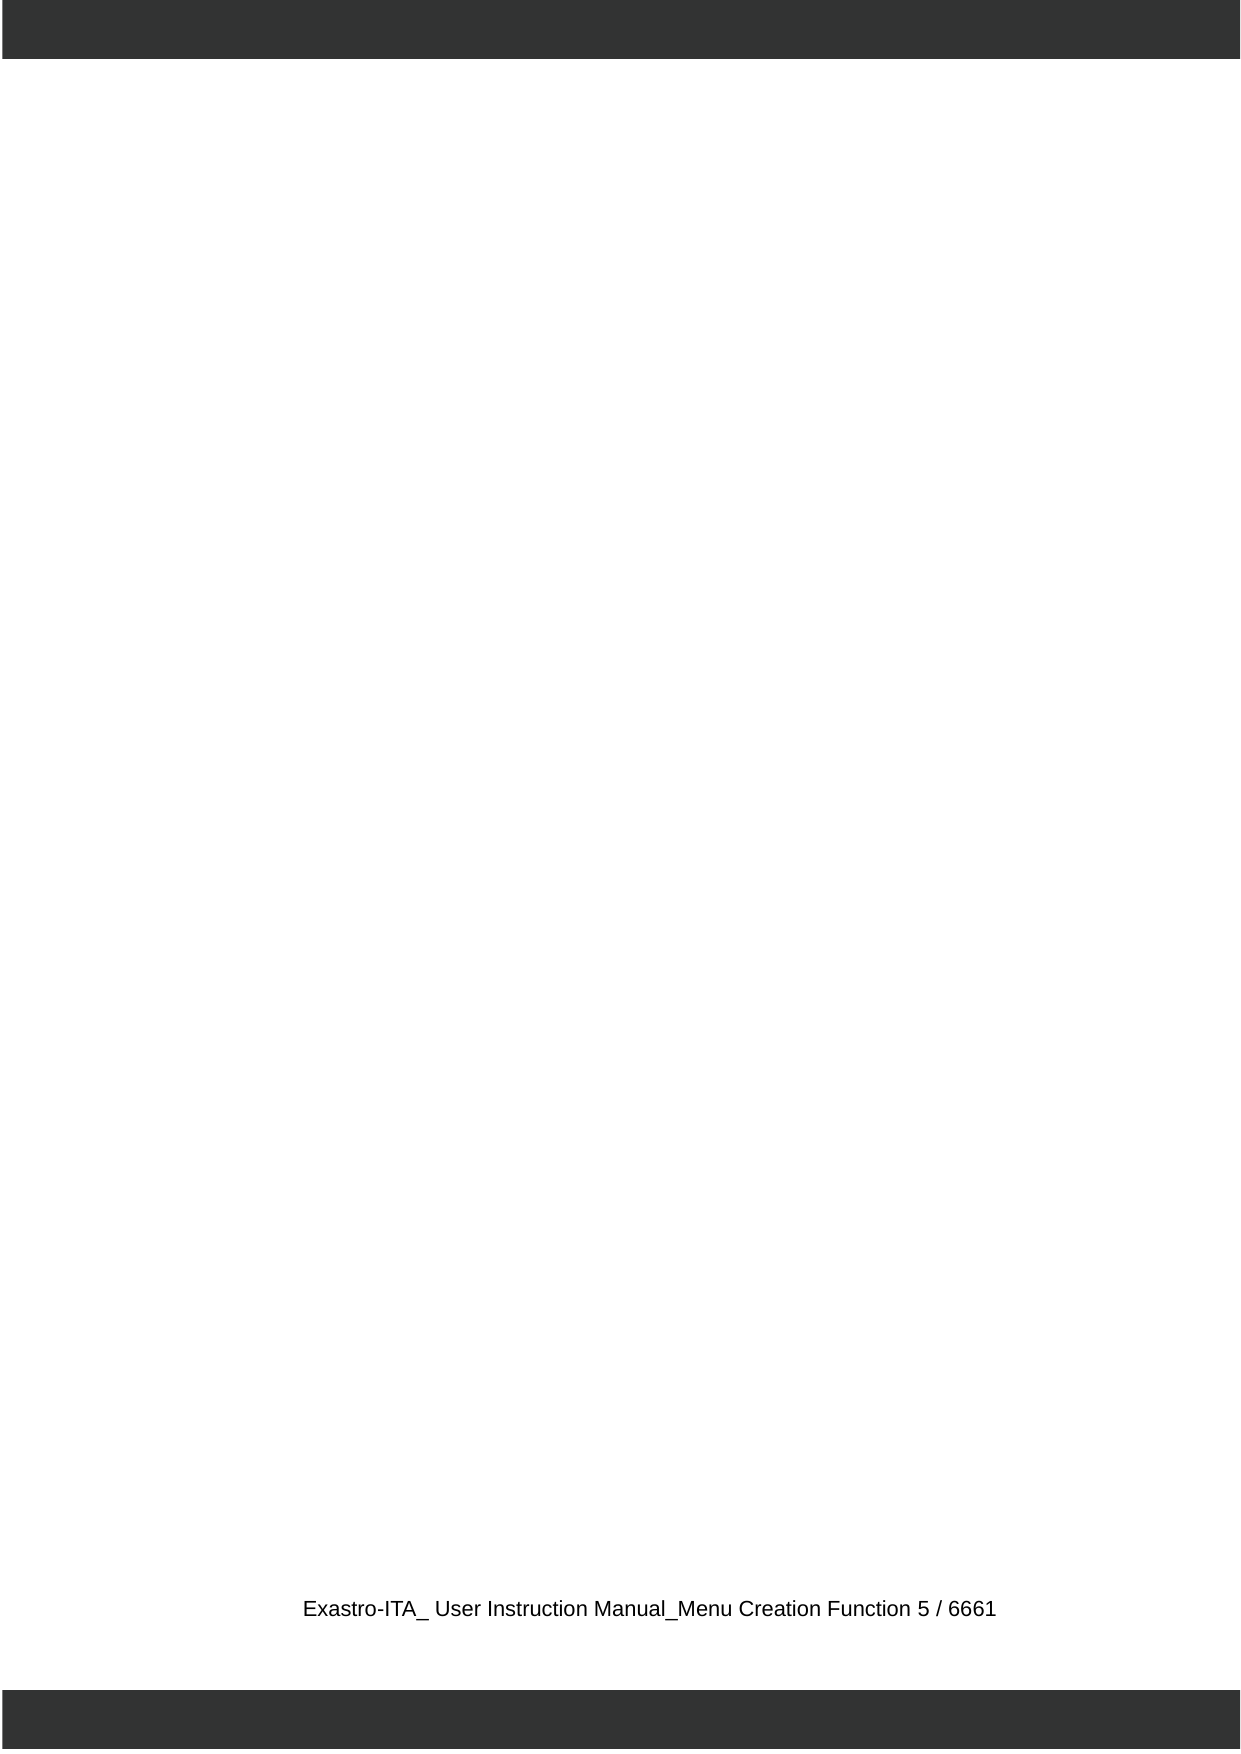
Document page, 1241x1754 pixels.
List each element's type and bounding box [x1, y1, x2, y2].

picture [2, 1690, 1241, 1749]
picture [2, 0, 1241, 59]
